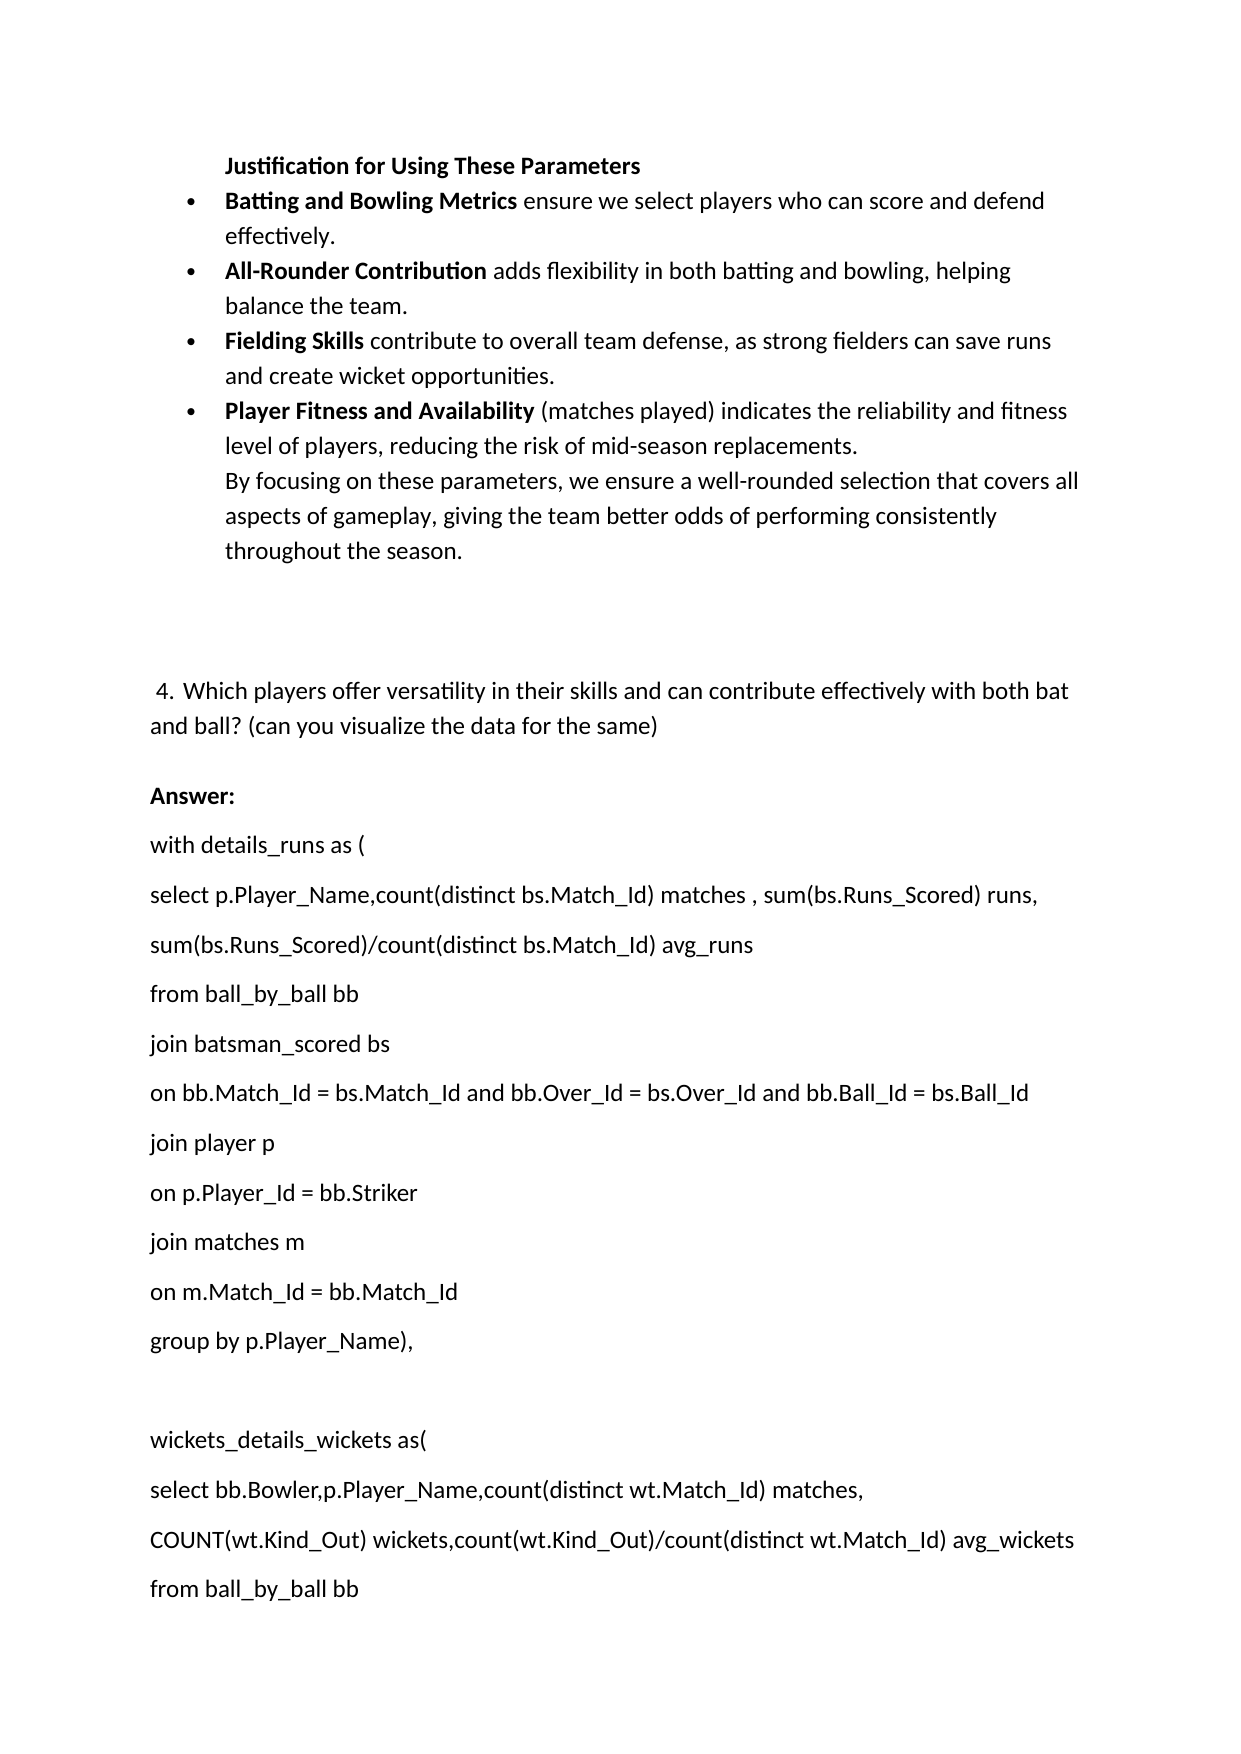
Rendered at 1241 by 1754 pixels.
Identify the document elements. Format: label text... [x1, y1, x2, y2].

list Fielding Skills contribute to overall team defense, as strong fielders can save runs and create wicket opportunities. [187, 325, 1090, 391]
text join batsman_scored bs [150, 1028, 1090, 1058]
text COUNT(wt.Kind_Out) wickets,count(wt.Kind_Out)/count(distinct wt.Match_Id) avg_wickets [150, 1524, 1090, 1554]
text on bb.Match_Id = bs.Match_Id and bb.Over_Id = bs.Over_Id and bb.Ball_Id = bs.Ball_Id [150, 1077, 1090, 1108]
text from ball_by_ball bb [150, 978, 1090, 1009]
text group by p.Player_Name), [150, 1325, 1090, 1356]
text join matches m [150, 1226, 1090, 1257]
text with details_runs as ( [150, 829, 1090, 860]
text Answer: [150, 780, 1090, 811]
text select bb.Bowler,p.Player_Name,count(distinct wt.Match_Id) matches, [150, 1474, 1090, 1505]
text 4. Which players offer versatility in their skills and can contribute effectively with both bat and ball? (can you visualize the data for the same) [150, 675, 1090, 741]
text select p.Player_Name,count(distinct bs.Match_Id) matches , sum(bs.Runs_Scored) runs, [150, 879, 1090, 910]
text on p.Player_Id = bb.Striker [150, 1177, 1090, 1207]
text sum(bs.Runs_Scored)/count(distinct bs.Match_Id) avg_runs [150, 929, 1090, 959]
text from ball_by_ball bb [150, 1573, 1090, 1604]
text join player p [150, 1127, 1090, 1158]
list Player Fitness and Availability (matches played) indicates the reliability and fitness level of players, reducing the risk of mid-season replacements. [187, 395, 1090, 461]
text on m.Match_Id = bb.Match_Id [150, 1276, 1090, 1306]
list All-Rounder Contribution adds flexibility in both batting and bowling, helping balance the team. [187, 255, 1090, 321]
list Justification for Using These Parameters [225, 150, 1090, 181]
text wickets_details_wickets as( [150, 1424, 1090, 1455]
list By focusing on these parameters, we ensure a well-rounded selection that covers all aspects of gameplay, giving the team better odds of performing consistently throughout the season. [225, 465, 1090, 566]
list Batting and Bowling Metrics ensure we select players who can score and defend effectively. [187, 185, 1090, 251]
